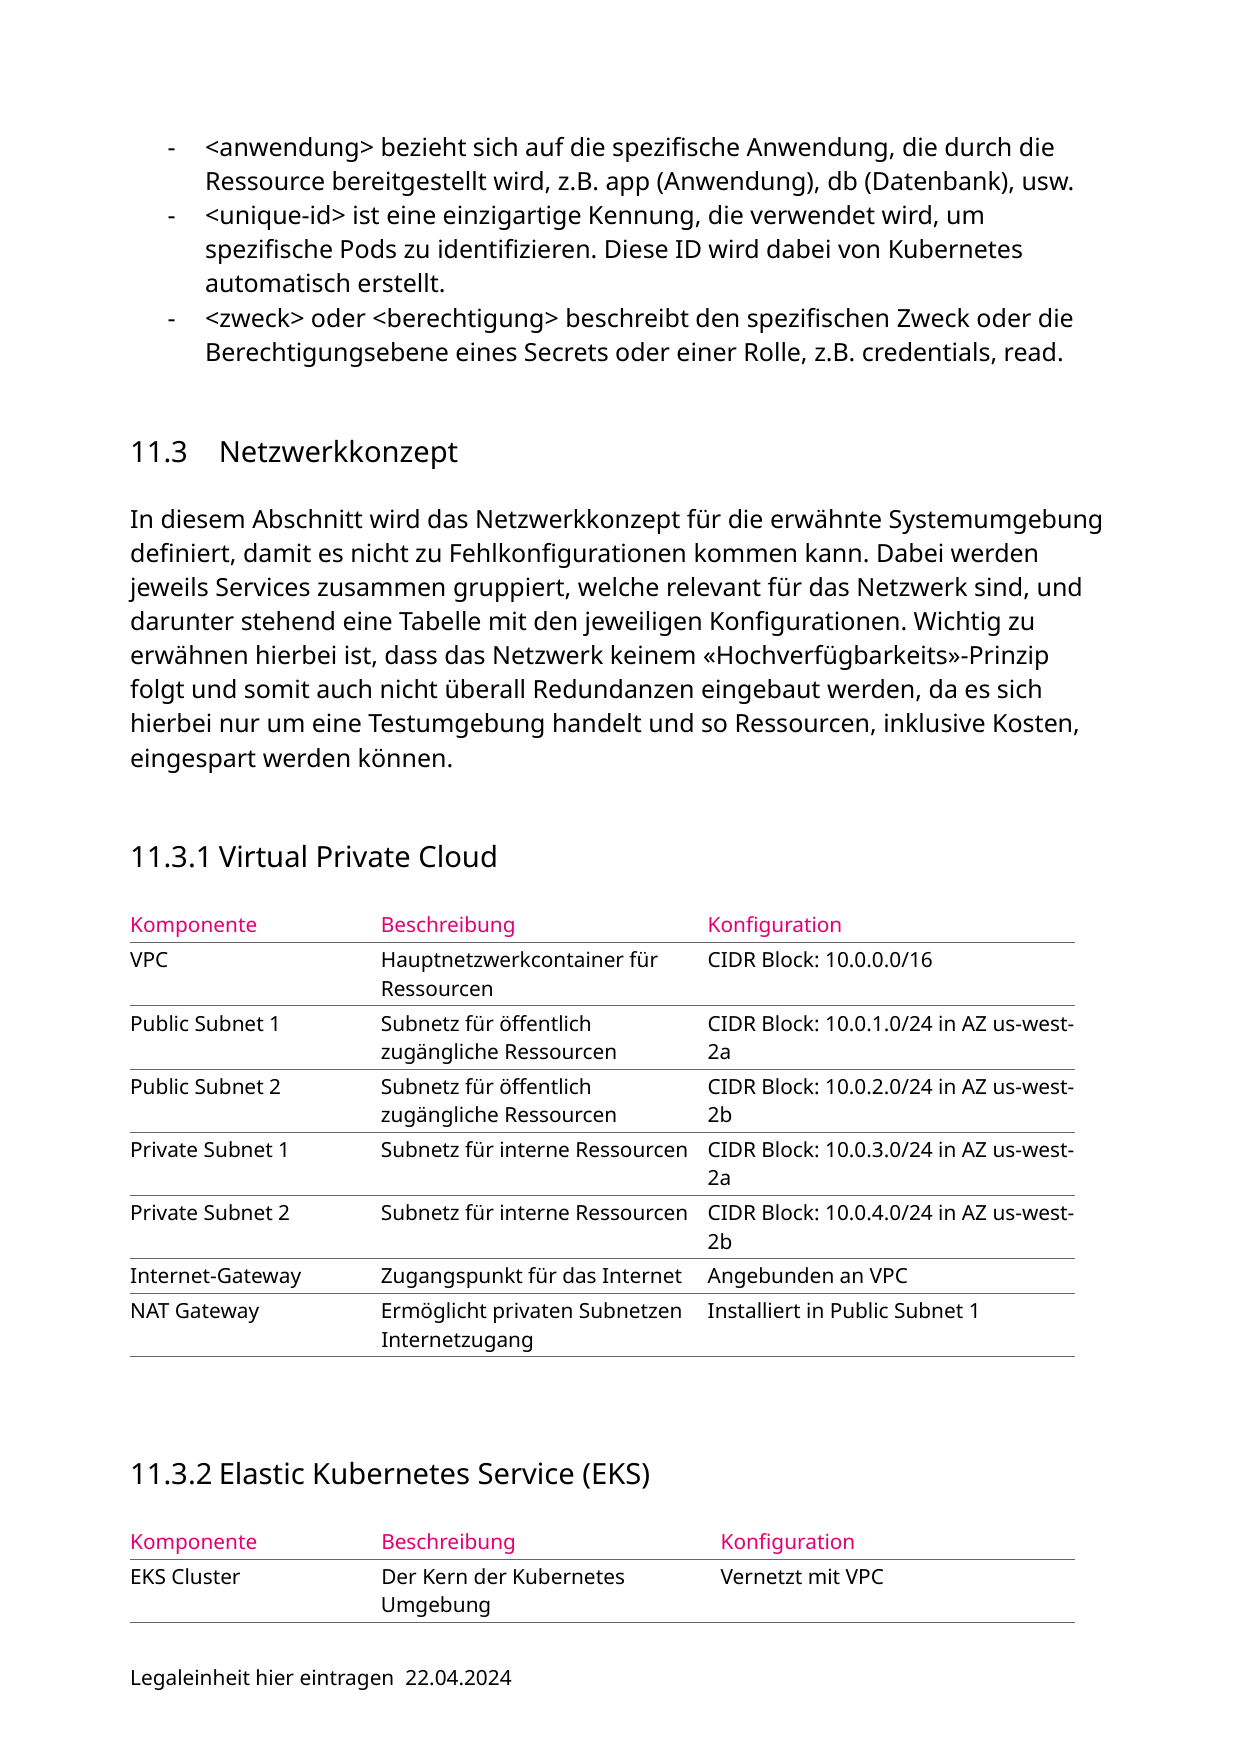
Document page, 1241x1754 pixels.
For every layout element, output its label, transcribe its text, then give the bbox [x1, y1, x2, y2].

table_cell Private Subnet 2 [130, 1196, 381, 1258]
text In diesem Abschnitt wird das Netzwerkkonzept für die erwähnte Systemumgebung definiert, damit es nicht zu Fehlkonfigurationen kommen kann. Dabei werden jeweils Services zusammen gruppiert, welche relevant für das Netzwerk sind, und darunter stehend eine Tabelle mit den jeweiligen Konfigurationen. Wichtig zu erwähnen hierbei ist, dass das Netzwerk keinem «Hochverfügbarkeits»-Prinzip folgt und somit auch nicht überall Redundanzen eingebaut werden, da es sich hierbei nur um eine Testumgebung handelt und so Ressourcen, inklusive Kosten, eingespart werden können. [130, 502, 1110, 774]
table_cell CIDR Block: 10.0.3.0/24 in AZ us-west-2a [708, 1133, 1075, 1195]
table_header Konfiguration [708, 1524, 1075, 1558]
table_cell Subnetz für interne Ressourcen [381, 1133, 707, 1195]
subtitle Virtual Private Cloud [130, 837, 1110, 876]
list <anwendung> bezieht sich auf die spezifische Anwendung, die durch die Ressource bereitgestellt wird, z.B. app (Anwendung), db (Datenbank), usw. [167, 130, 1110, 198]
table_header Konfiguration [708, 908, 1075, 942]
table_cell Der Kern der Kubernetes Umgebung [381, 1560, 707, 1622]
table_cell Angebunden an VPC [708, 1259, 1075, 1293]
table_cell Ermöglicht privaten Subnetzen Internetzugang [381, 1294, 707, 1356]
table_cell VPC [130, 943, 381, 1005]
table_cell Hauptnetzwerkcontainer für Ressourcen [381, 943, 707, 1005]
table_cell EKS Cluster [130, 1560, 381, 1622]
table_cell Internet-Gateway [130, 1259, 381, 1293]
table_header Komponente [130, 1524, 381, 1558]
list <zweck> oder <berechtigung> beschreibt den spezifischen Zweck oder die Berechtigungsebene eines Secrets oder einer Rolle, z.B. credentials, read. [167, 300, 1110, 368]
table_cell Public Subnet 1 [130, 1006, 381, 1068]
table_cell Vernetzt mit VPC [708, 1560, 1075, 1622]
table_cell Public Subnet 2 [130, 1070, 381, 1132]
table_cell NAT Gateway [130, 1294, 381, 1356]
table_cell Subnetz für öffentlich zugängliche Ressourcen [381, 1006, 707, 1068]
table_cell Subnetz für öffentlich zugängliche Ressourcen [381, 1070, 707, 1132]
table_cell Private Subnet 1 [130, 1133, 381, 1195]
table_cell CIDR Block: 10.0.2.0/24 in AZ us-west-2b [708, 1070, 1075, 1132]
table_cell CIDR Block: 10.0.4.0/24 in AZ us-west-2b [708, 1196, 1075, 1258]
subtitle Netzwerkkonzept [130, 431, 1110, 471]
list <unique-id> ist eine einzigartige Kennung, die verwendet wird, um spezifische Pods zu identifizieren. Diese ID wird dabei von Kubernetes automatisch erstellt. [167, 198, 1110, 300]
table_cell CIDR Block: 10.0.0.0/16 [708, 943, 1075, 1005]
table_cell Zugangspunkt für das Internet [381, 1259, 707, 1293]
table_cell Subnetz für interne Ressourcen [381, 1196, 707, 1258]
table_cell CIDR Block: 10.0.1.0/24 in AZ us-west-2a [708, 1006, 1075, 1068]
table_header Komponente [130, 908, 381, 942]
table_cell Installiert in Public Subnet 1 [708, 1294, 1075, 1356]
table_header Beschreibung [381, 908, 707, 942]
subtitle Elastic Kubernetes Service (EKS) [130, 1453, 1110, 1493]
table_header Beschreibung [381, 1524, 707, 1558]
